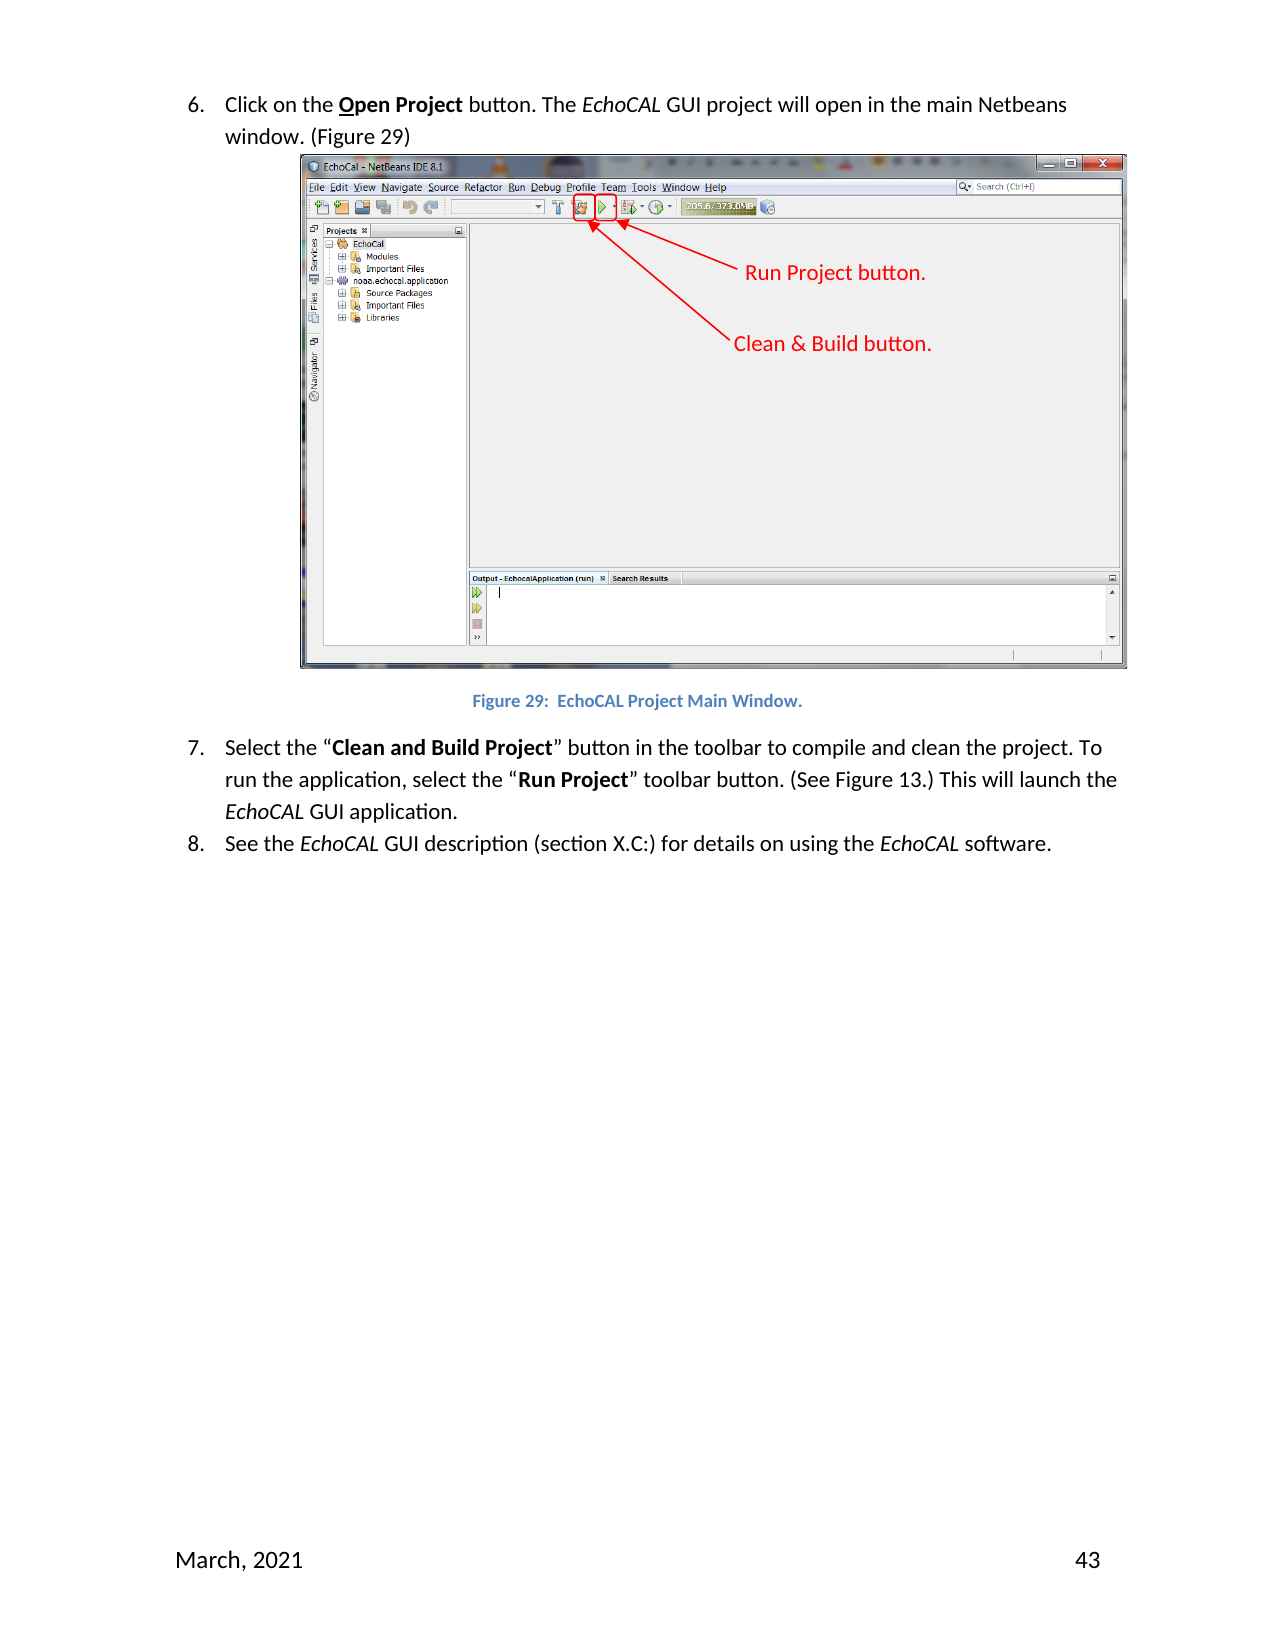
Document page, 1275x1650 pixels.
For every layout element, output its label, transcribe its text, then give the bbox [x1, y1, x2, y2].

list See the EchoCAL GUI description (section X.C:) for details on using the EchoCAL software. [187, 829, 1125, 857]
text Figure 29: EchoCAL Project Main Window. [150, 689, 1125, 712]
list Click on the Open Project button. The EchoCAL GUI project will open in the main Netbeans window. (Figure 22) [187, 90, 1125, 150]
picture [300, 154, 1128, 669]
list Select the “Clean and Build Project” button in the toolbar to compile and clean the project. To run the application, select the “Run Project” toolbar button. (See Figure 13.) This will launch the EchoCAL GUI application. [187, 733, 1125, 825]
